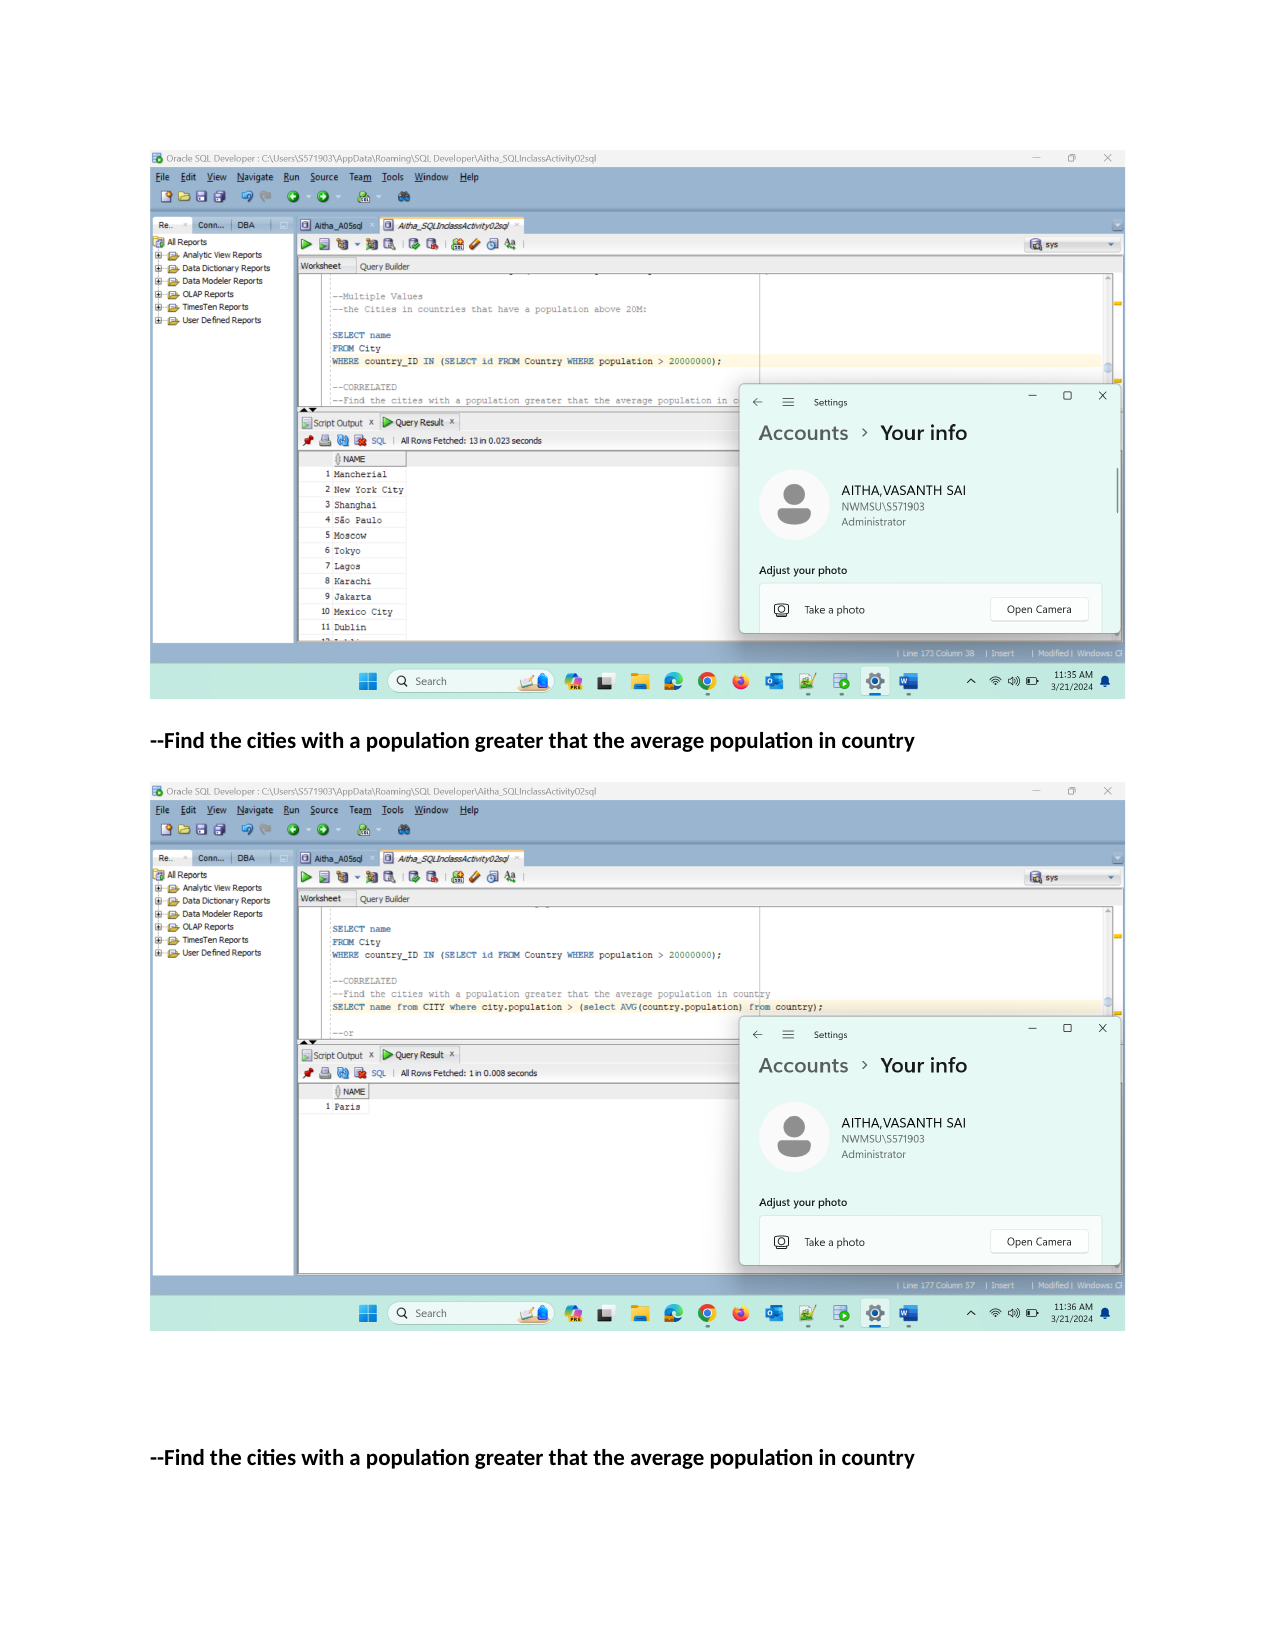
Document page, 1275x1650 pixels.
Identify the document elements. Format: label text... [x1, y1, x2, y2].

text --Find the cities with a population greater that the average population in country [150, 726, 1125, 754]
picture [150, 782, 1125, 1331]
picture [150, 150, 1125, 699]
text --Find the cities with a population greater that the average population in country [150, 1443, 1125, 1471]
